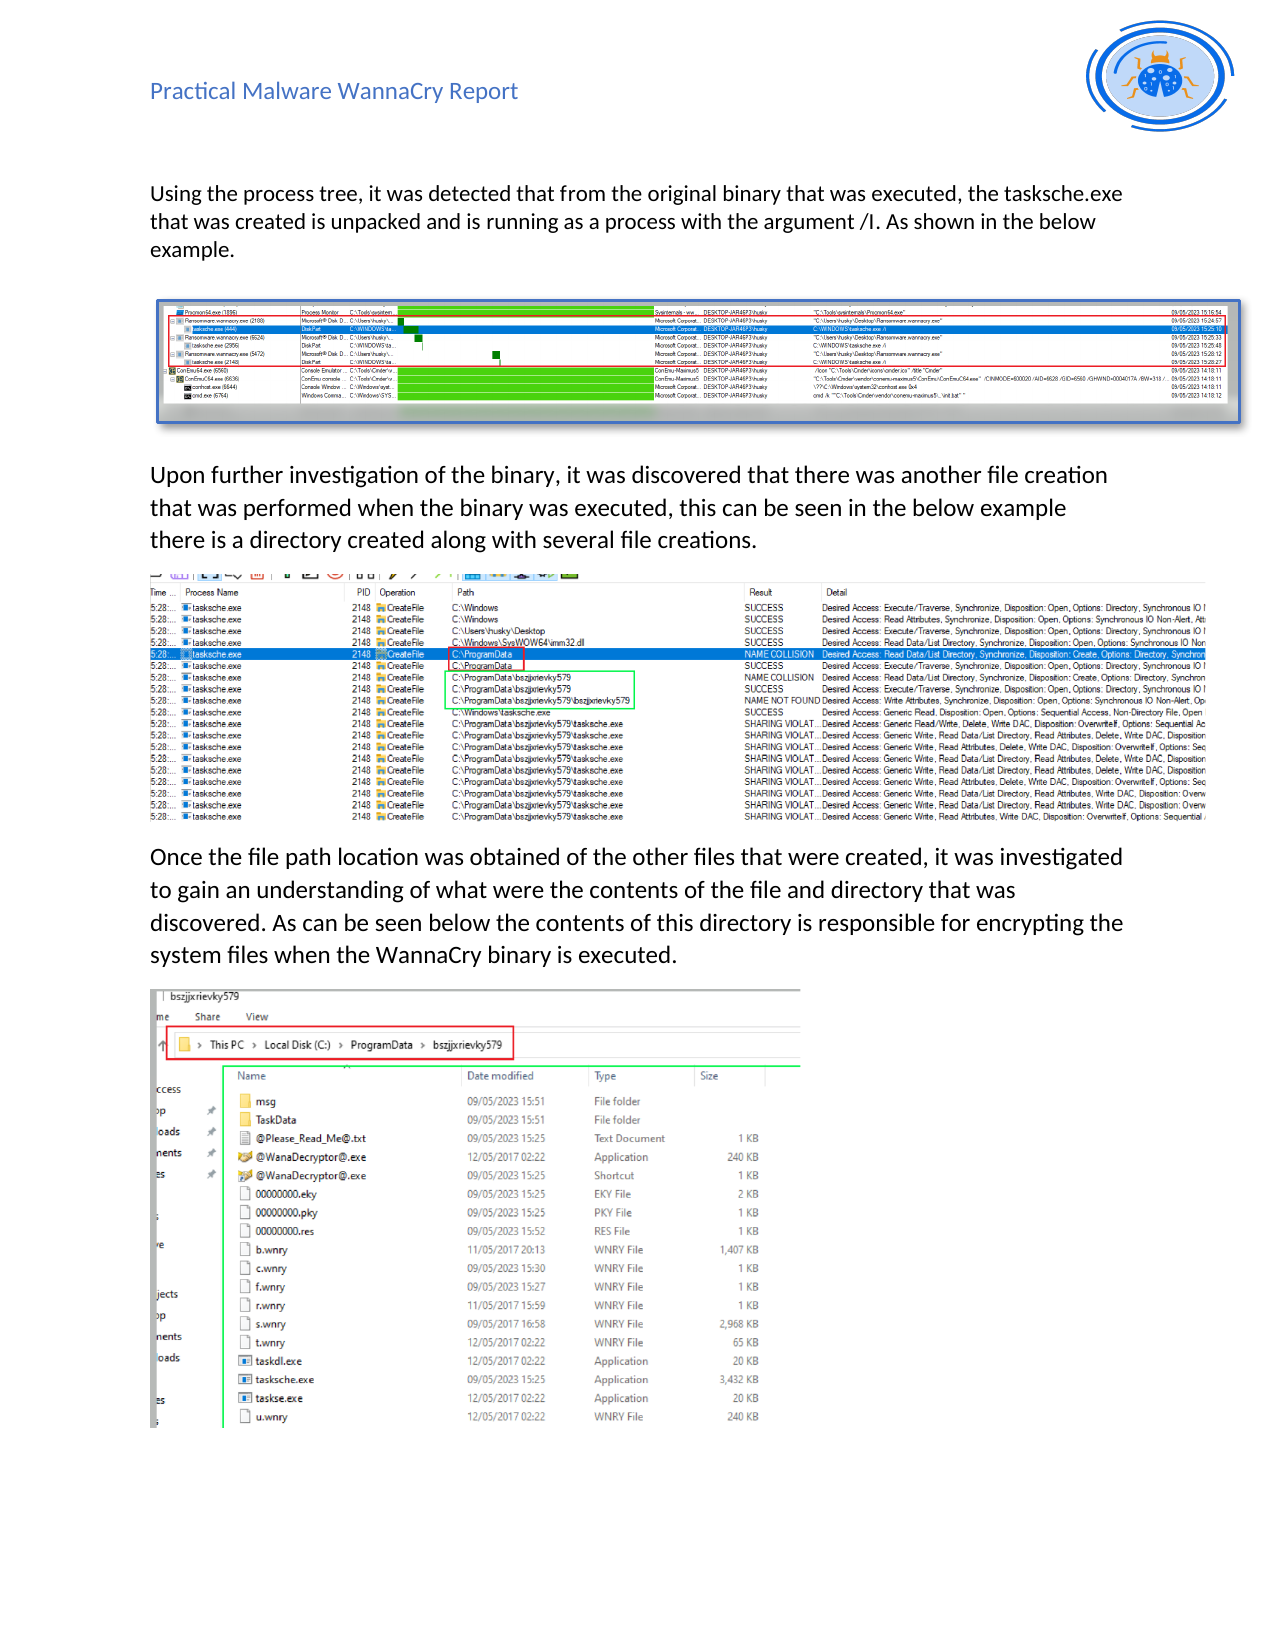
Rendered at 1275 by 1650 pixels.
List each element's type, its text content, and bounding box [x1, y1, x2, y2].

picture [150, 989, 801, 1428]
text Once the file path location was obtained of the other files that were created, it was investigated to gain an understanding of what were the contents of the file and directory that was discovered. As can be seen below the contents of this directory is responsible for encrypting the system files when the WannaCry binary is executed. [150, 841, 1125, 970]
text Using the process tree, it was detected that from the original binary that was executed, the tasksche.exe that was created is unpacked and is running as a process with the argument /I. As shown in the below example. [150, 179, 1125, 263]
picture [1081, 15, 1238, 137]
picture [159, 302, 1238, 421]
picture [150, 574, 1206, 822]
text Upon further investigation of the binary, it was discovered that there was another file creation that was performed when the binary was executed, this can be seen in the below example there is a directory created along with several file creations. [150, 459, 1125, 555]
